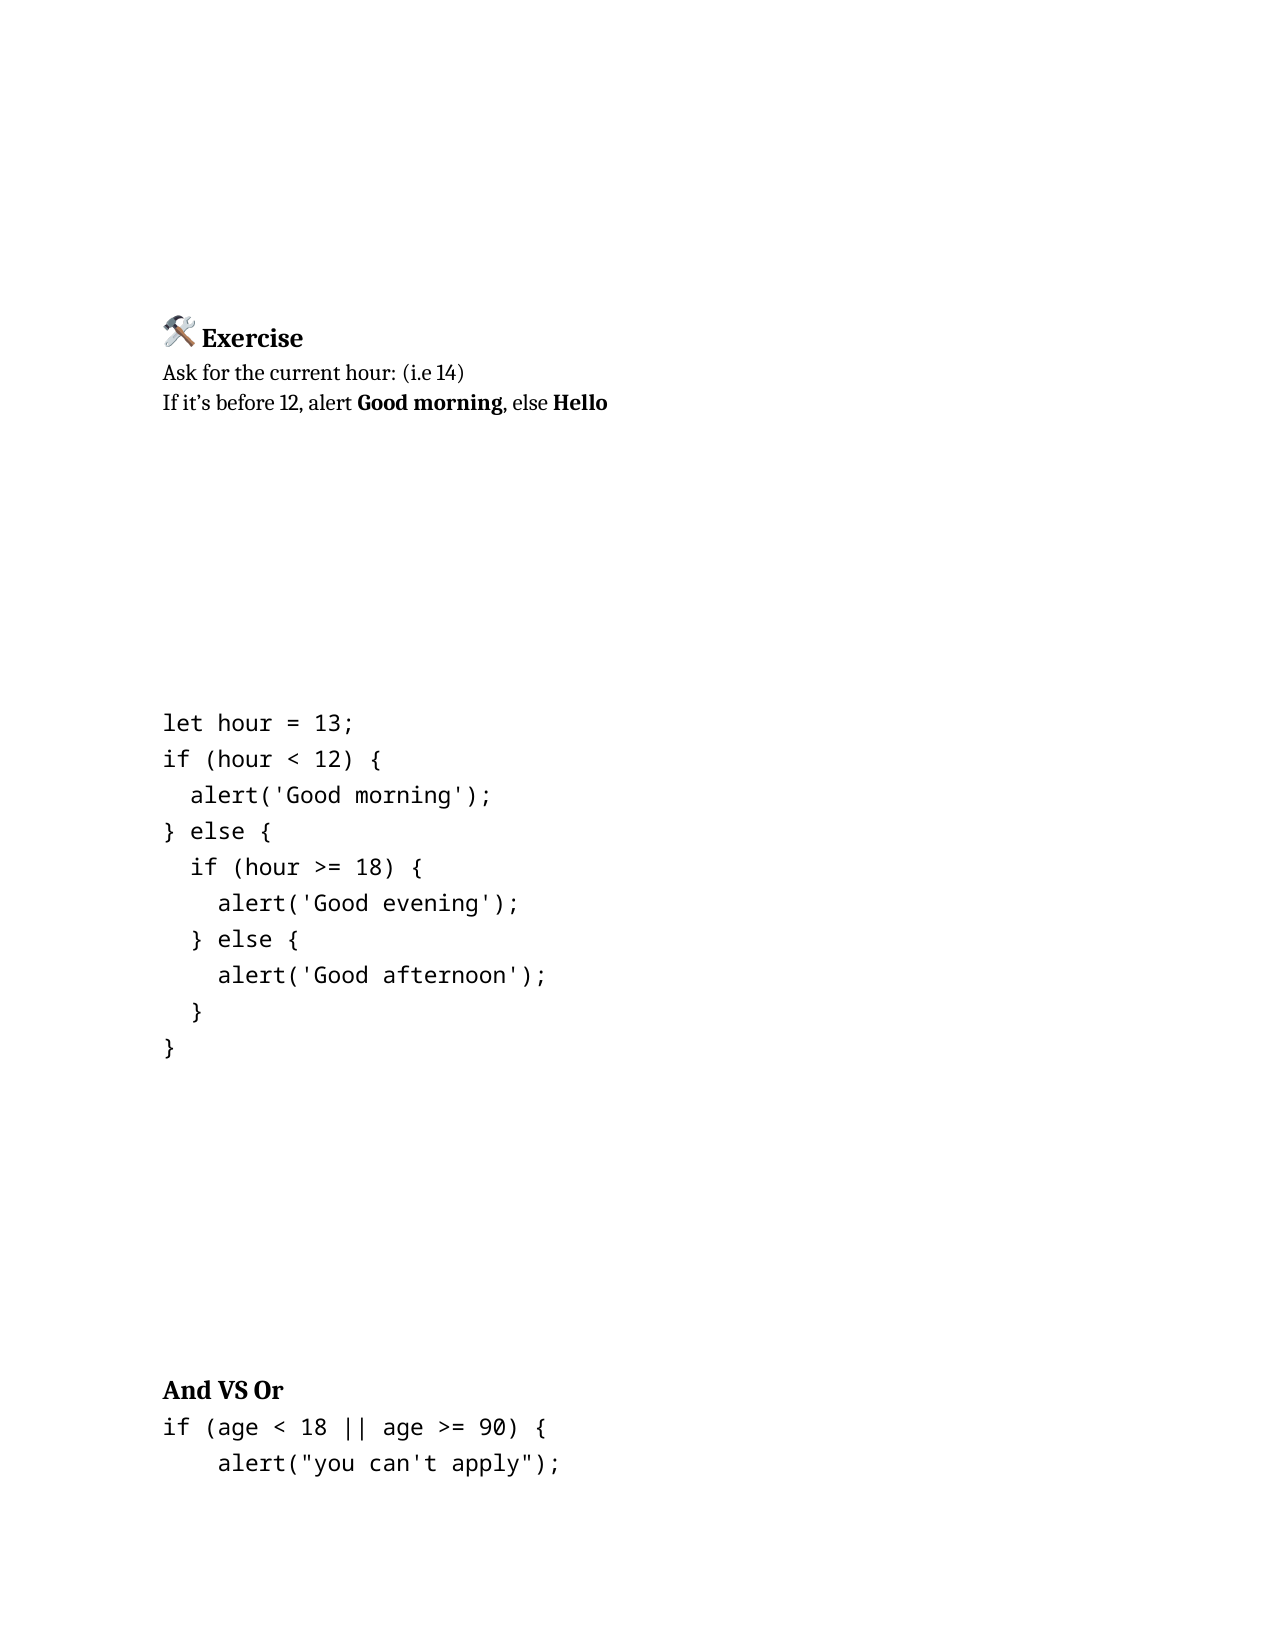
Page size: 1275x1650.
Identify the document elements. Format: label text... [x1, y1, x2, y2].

subtitle And VS Or [162, 1375, 1125, 1406]
text alert('Good afternoon'); [162, 959, 1125, 990]
text } else { [162, 815, 1125, 846]
text if (age < 18 || age >= 90) { [162, 1411, 1125, 1442]
picture [162, 314, 196, 348]
text } else { [162, 923, 1125, 954]
text alert('Good morning'); [162, 779, 1125, 810]
text if (hour >= 18) { [162, 851, 1125, 882]
text } [162, 995, 1125, 1026]
text } [162, 1031, 1125, 1062]
text if (hour < 12) { [162, 743, 1125, 774]
subtitle Exercise [162, 314, 1125, 355]
text let hour = 13; [162, 707, 1125, 738]
text alert("you can't apply"); [162, 1447, 1125, 1478]
text If it’s before 12, alert Good morning, else Hello [162, 389, 1125, 416]
text alert('Good evening'); [162, 887, 1125, 918]
text Ask for the current hour: (i.e 14) [162, 359, 1125, 386]
